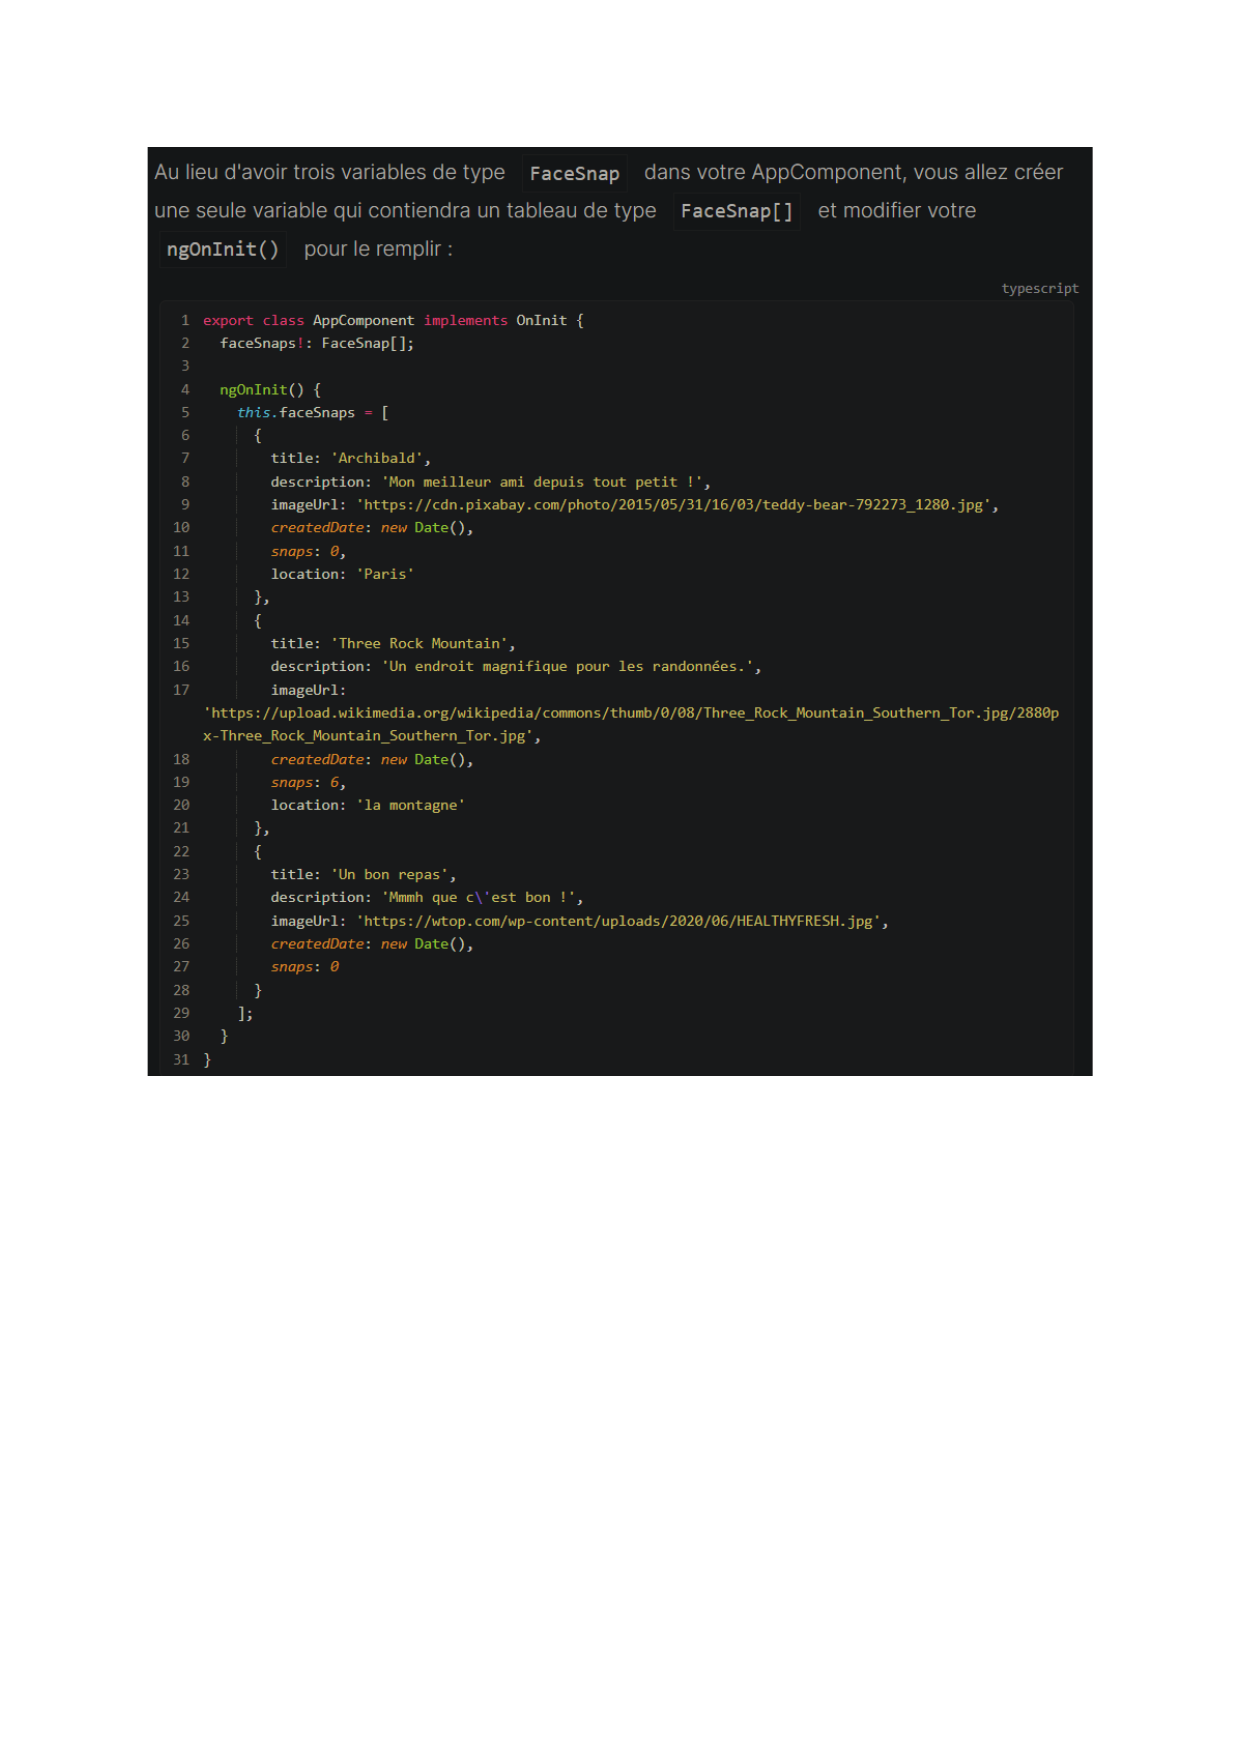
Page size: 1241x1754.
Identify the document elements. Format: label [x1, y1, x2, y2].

picture [147, 147, 1093, 1076]
